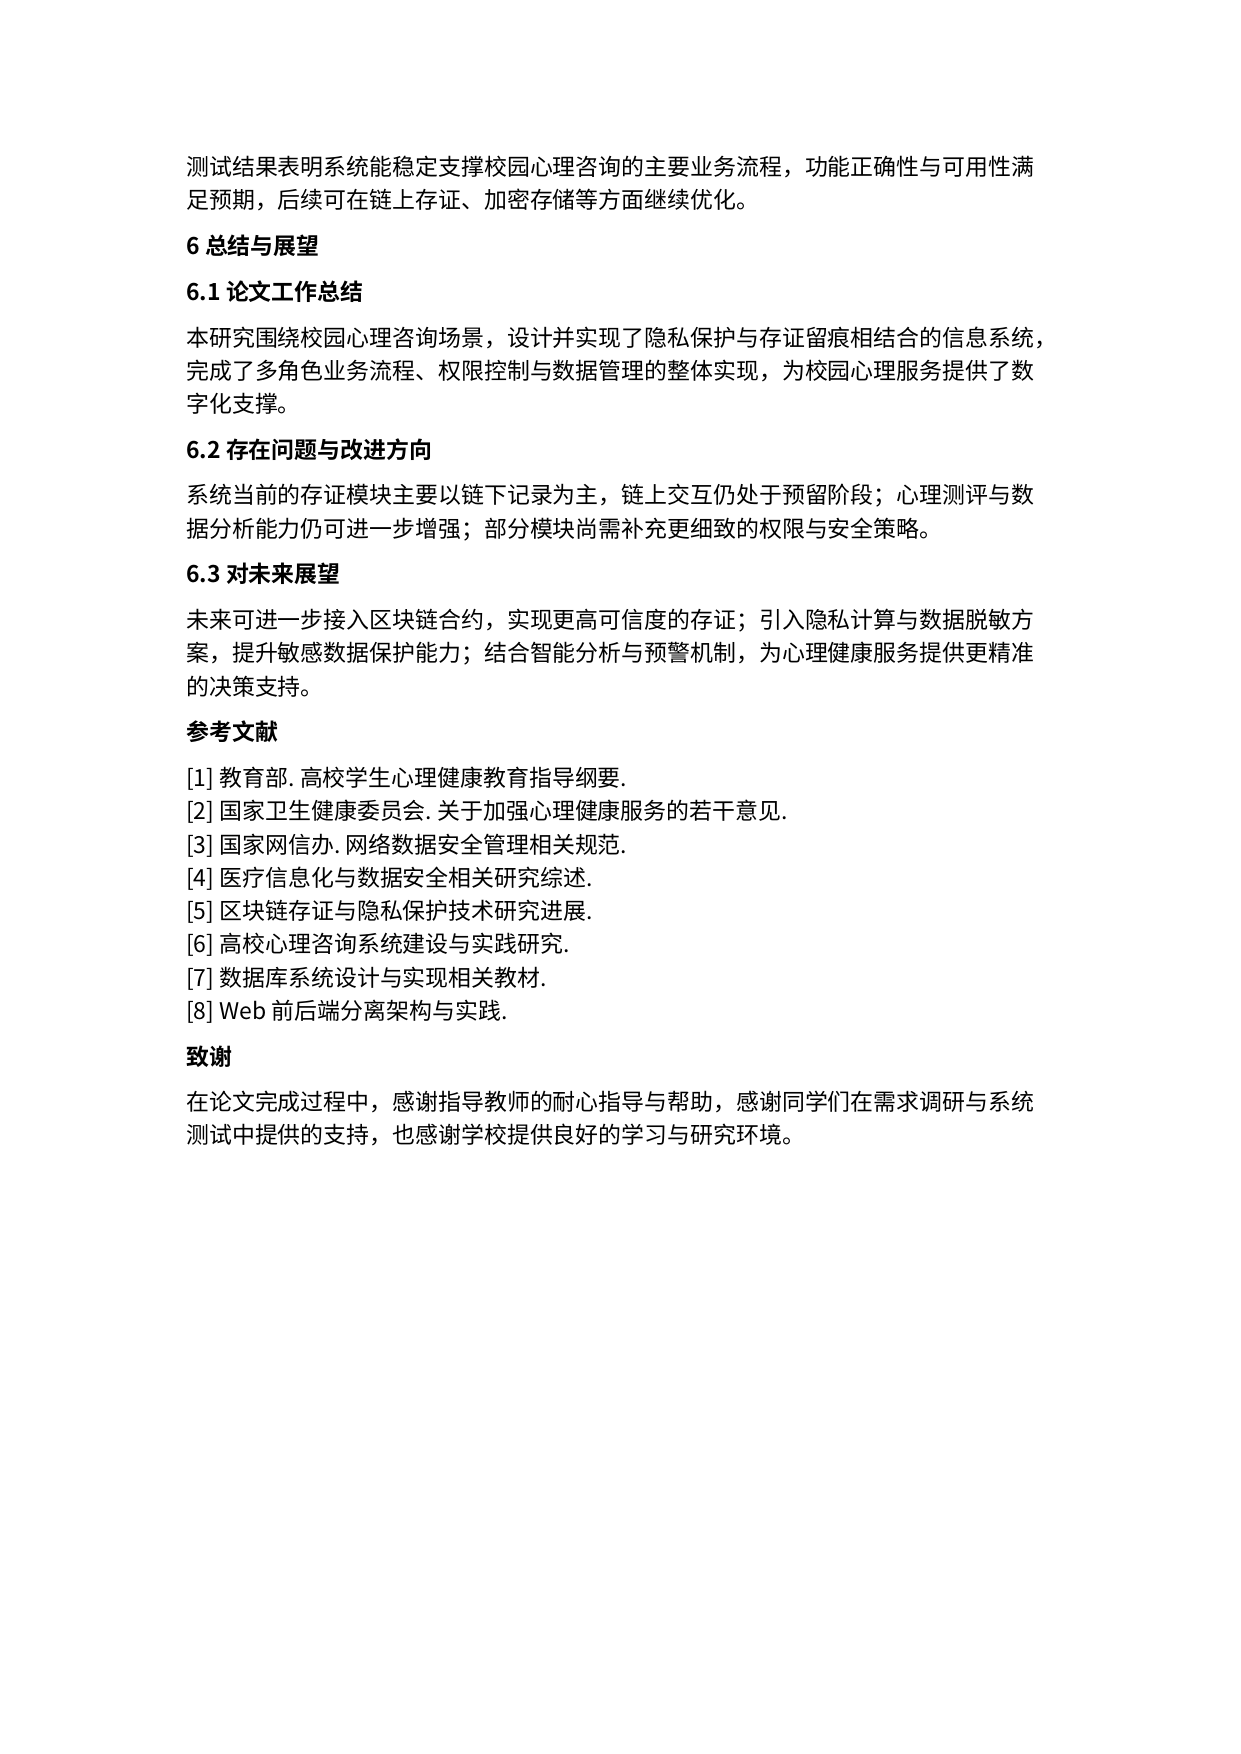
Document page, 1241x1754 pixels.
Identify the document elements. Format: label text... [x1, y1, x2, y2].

text 6.1 论文工作总结 [186, 274, 1054, 307]
text 未来可进一步接入区块链合约，实现更高可信度的存证；引入隐私计算与数据脱敏方案，提升敏感数据保护能力；结合智能分析与预警机制，为心理健康服务提供更精准的决策支持。 [186, 602, 1054, 702]
text 6 总结与展望 [186, 228, 1054, 261]
text 参考文献 [186, 714, 1054, 747]
text 测试结果表明系统能稳定支撑校园心理咨询的主要业务流程，功能正确性与可用性满足预期，后续可在链上存证、加密存储等方面继续优化。 [186, 149, 1054, 216]
text 6.2 存在问题与改进方向 [186, 432, 1054, 465]
text 本研究围绕校园心理咨询场景，设计并实现了隐私保护与存证留痕相结合的信息系统，完成了多角色业务流程、权限控制与数据管理的整体实现，为校园心理服务提供了数字化支撑。 [186, 319, 1054, 419]
text 致谢 [186, 1038, 1054, 1072]
text 6.3 对未来展望 [186, 556, 1054, 589]
text 在论文完成过程中，感谢指导教师的耐心指导与帮助，感谢同学们在需求调研与系统测试中提供的支持，也感谢学校提供良好的学习与研究环境。 [186, 1084, 1054, 1151]
text 系统当前的存证模块主要以链下记录为主，链上交互仍处于预留阶段；心理测评与数据分析能力仍可进一步增强；部分模块尚需补充更细致的权限与安全策略。 [186, 477, 1054, 544]
text [1] 教育部. 高校学生心理健康教育指导纲要. [2] 国家卫生健康委员会. 关于加强心理健康服务的若干意见. [3] 国家网信办. 网络数据安全管理相关规范. [4] 医疗信息化与数据安全相关研究综述. [5] 区块链存证与隐私保护技术研究进展. [6] 高校心理咨询系统建设与实践研究. [7] 数据库系统设计与实现相关教材. [8] Web 前后端分离架构与实践. [186, 760, 1054, 1026]
